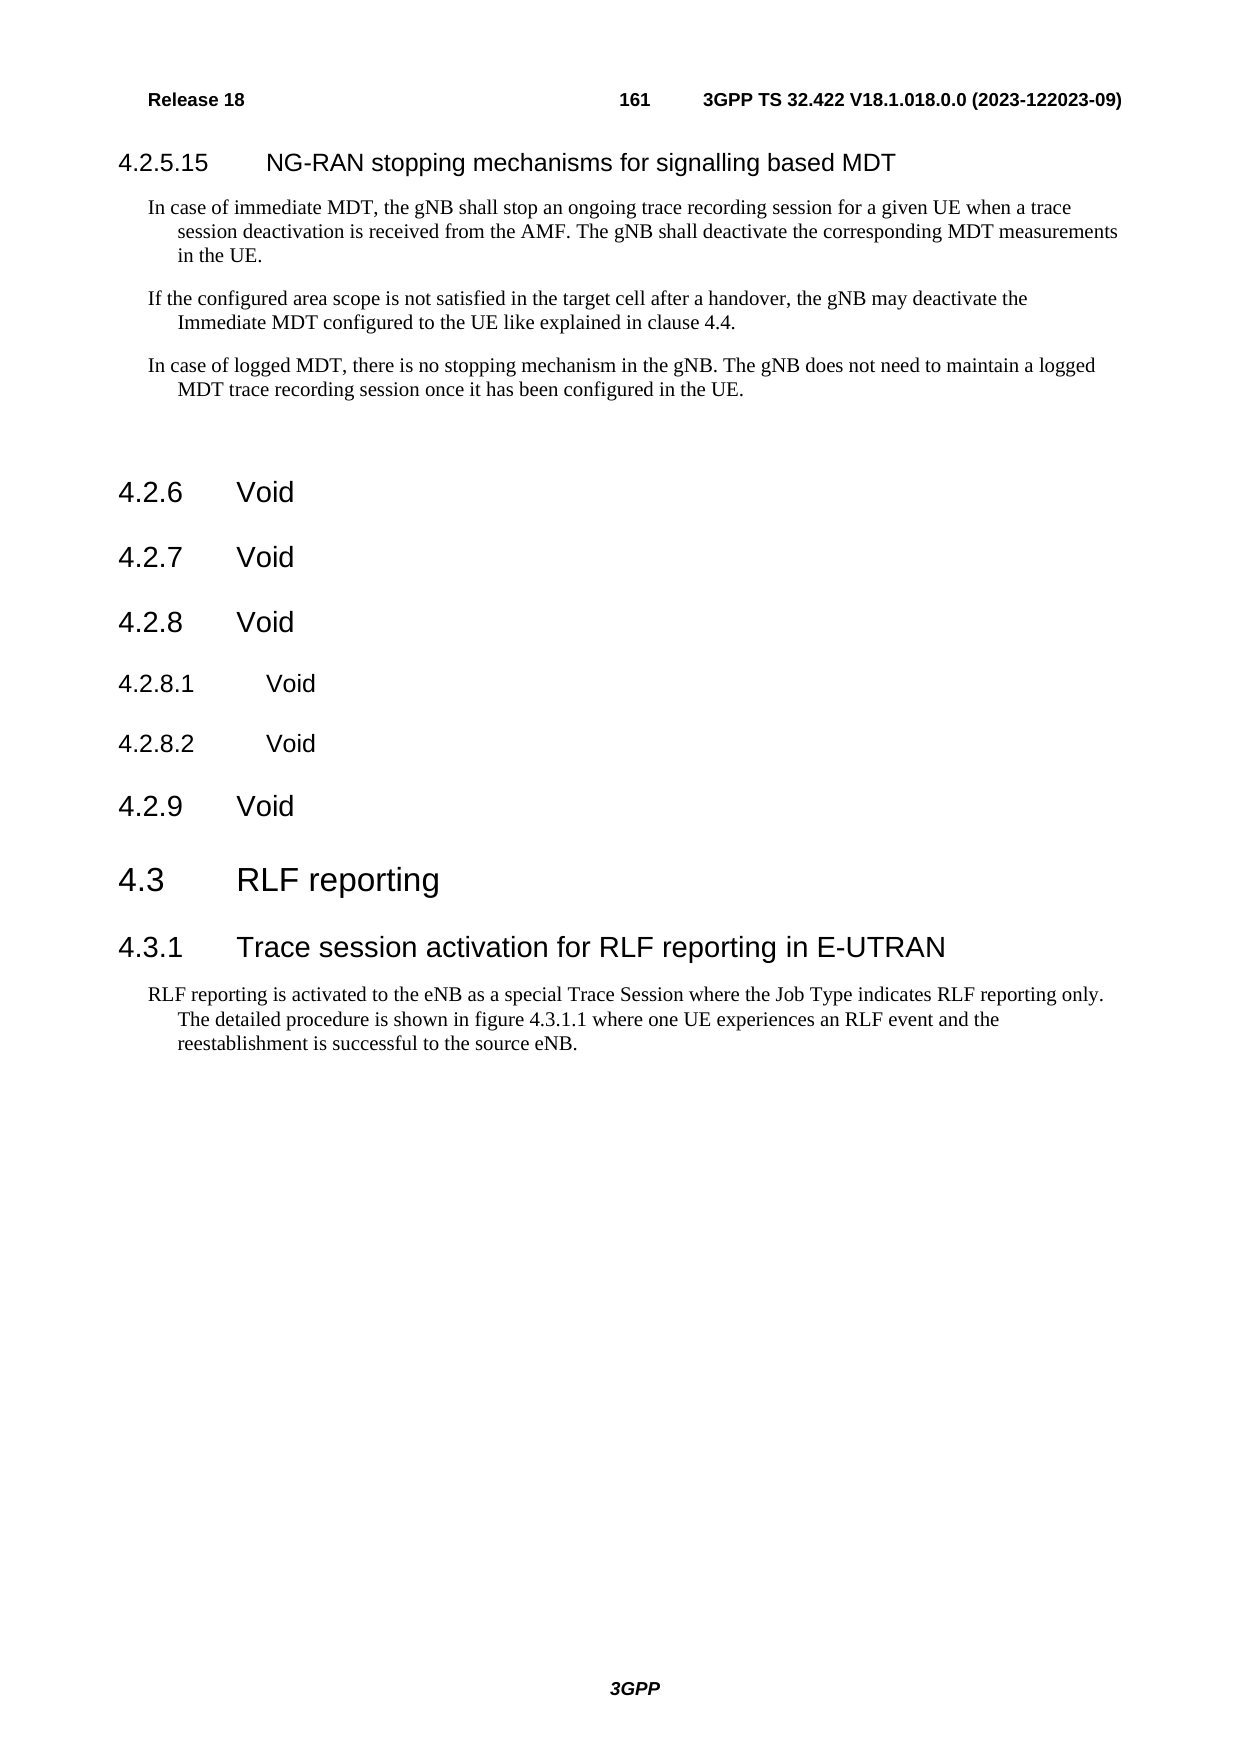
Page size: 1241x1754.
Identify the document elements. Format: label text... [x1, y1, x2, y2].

subtitle 4.2.6 Void [118, 475, 1122, 508]
subtitle 4.2.8 Void [118, 604, 1122, 638]
subtitle 4.2.5.15 NG-RAN stopping mechanisms for signalling based MDT [118, 147, 1122, 176]
subtitle 4.2.9 Void [118, 789, 1122, 823]
subtitle 4.2.8.2 Void [118, 729, 1122, 758]
text In case of logged MDT, there is no stopping mechanism in the gNB. The gNB does not need to maintain a logged MDT trace recording session once it has been configured in the UE. [148, 353, 1122, 401]
subtitle 4.2.8.1 Void [118, 669, 1122, 698]
text RLF reporting is activated to the eNB as a special Trace Session where the Job Type indicates RLF reporting only. The detailed procedure is shown in figure 4.3.1.1 where one UE experiences an RLF event and the reestablishment is successful to the source eNB. [148, 982, 1122, 1054]
subtitle 4.2.7 Void [118, 540, 1122, 573]
subtitle 4.3.1 Trace session activation for RLF reporting in E-UTRAN [118, 930, 1122, 964]
text If the configured area scope is not satisfied in the target cell after a handover, the gNB may deactivate the Immediate MDT configured to the UE like explained in clause 4.4. [148, 286, 1122, 334]
subtitle 4.3 RLF reporting [118, 860, 1122, 899]
text In case of immediate MDT, the gNB shall stop an ongoing trace recording session for a given UE when a trace session deactivation is received from the AMF. The gNB shall deactivate the corresponding MDT measurements in the UE. [148, 195, 1122, 267]
